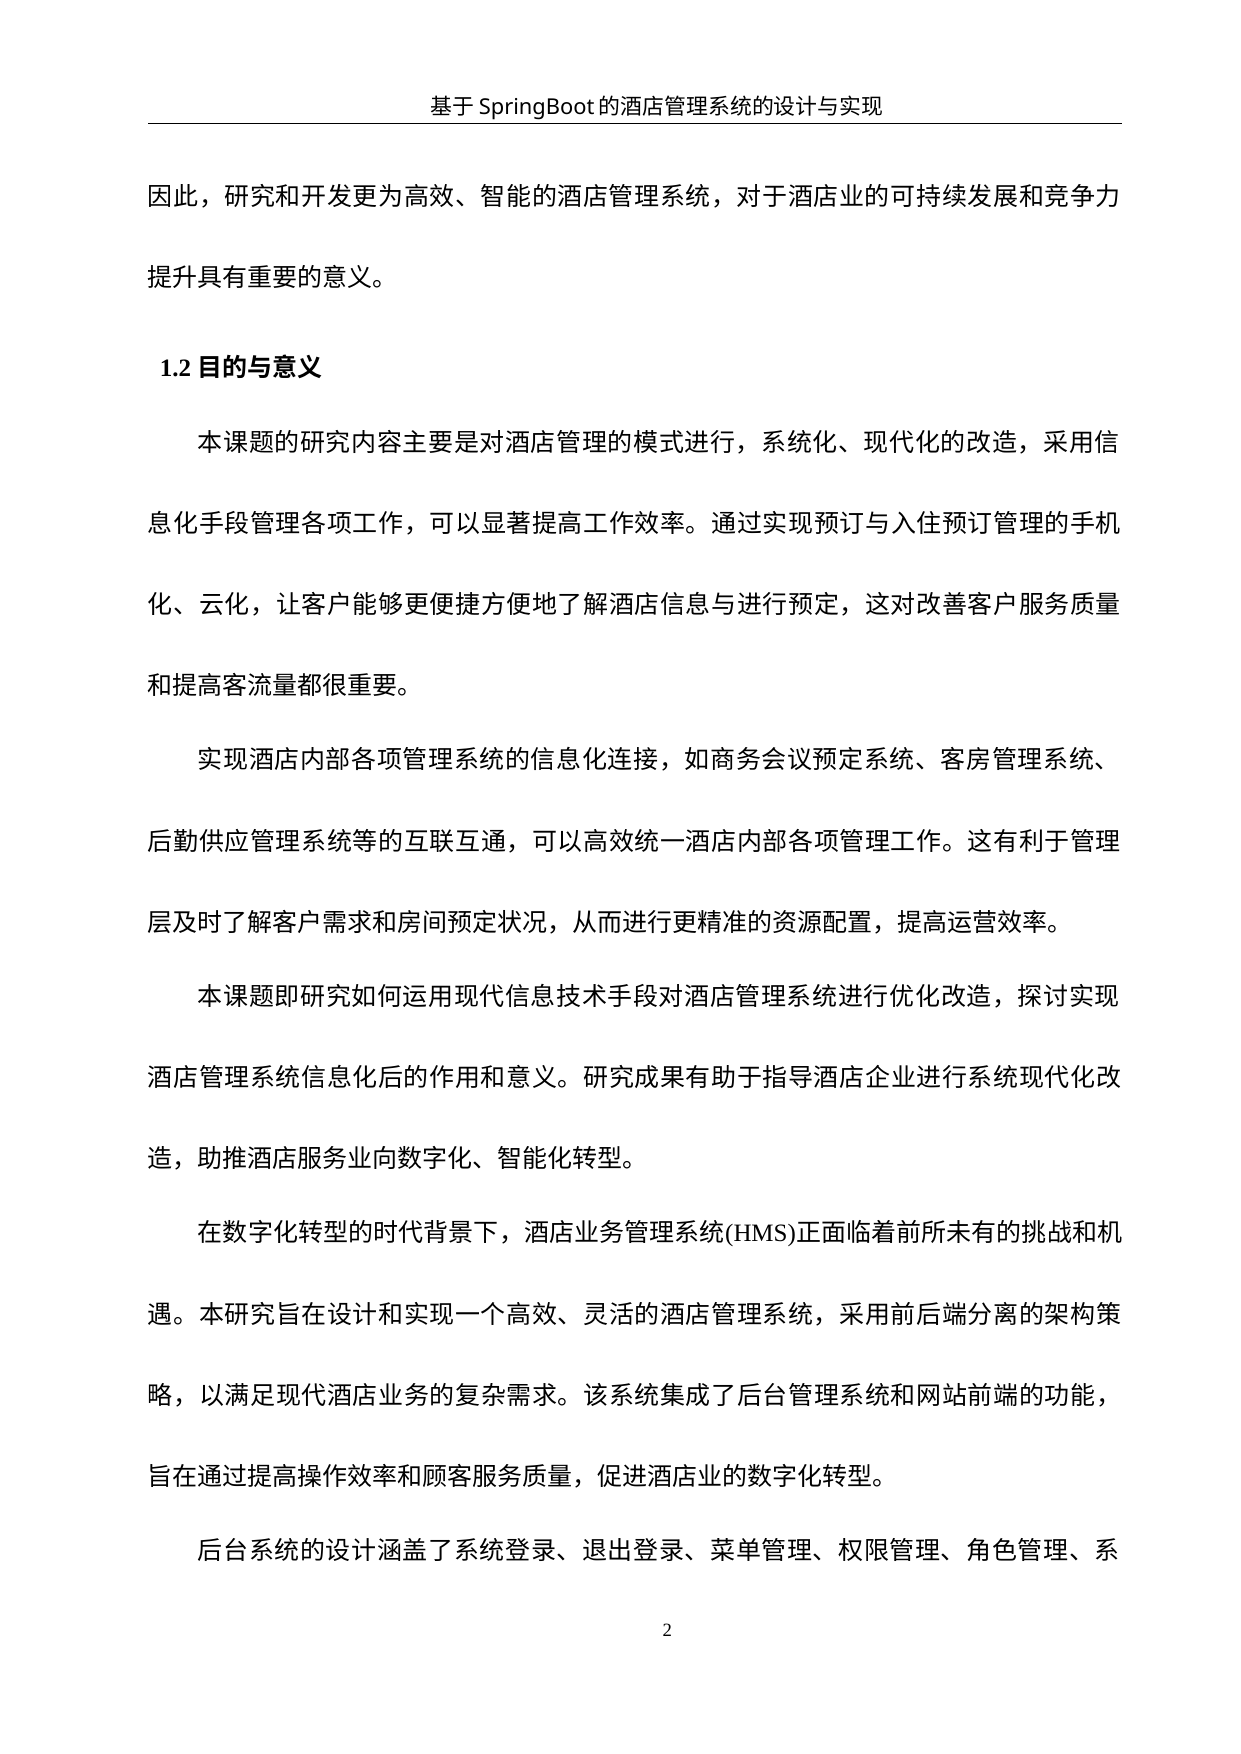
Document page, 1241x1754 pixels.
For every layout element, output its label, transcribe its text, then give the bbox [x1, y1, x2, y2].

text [148, 162, 1122, 308]
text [148, 1516, 1122, 1581]
text 本课题即研究如何运用现代信息技术手段对酒店管理系统进行优化改造，探讨实现酒店管理系统信息化后的作用和意义。研究成果有助于指导酒店企业进行系统现代化改造，助推酒店服务业向数字化、智能化转型。 [148, 962, 1122, 1189]
text 在数字化转型的时代背景下，酒店业务管理系统(HMS)正面临着前所未有的挑战和机遇。本研究旨在设计和实现一个高效、灵活的酒店管理系统，采用前后端分离的架构策略，以满足现代酒店业务的复杂需求。该系统集成了后台管理系统和网站前端的功能，旨在通过提高操作效率和顾客服务质量，促进酒店业的数字化转型。 [148, 1198, 1122, 1507]
text 实现酒店内部各项管理系统的信息化连接，如商务会议预定系统、客房管理系统、后勤供应管理系统等的互联互通，可以高效统一酒店内部各项管理工作。这有利于管理层及时了解客户需求和房间预定状况，从而进行更精准的资源配置，提高运营效率。 [148, 725, 1122, 953]
subtitle 目的与意义 [159, 333, 1122, 398]
text 本课题的研究内容主要是对酒店管理的模式进行，系统化、现代化的改造，采用信息化手段管理各项工作，可以显著提高工作效率。通过实现预订与入住预订管理的手机化、云化，让客户能够更便捷方便地了解酒店信息与进行预定，这对改善客户服务质量和提高客流量都很重要。 [148, 408, 1122, 716]
